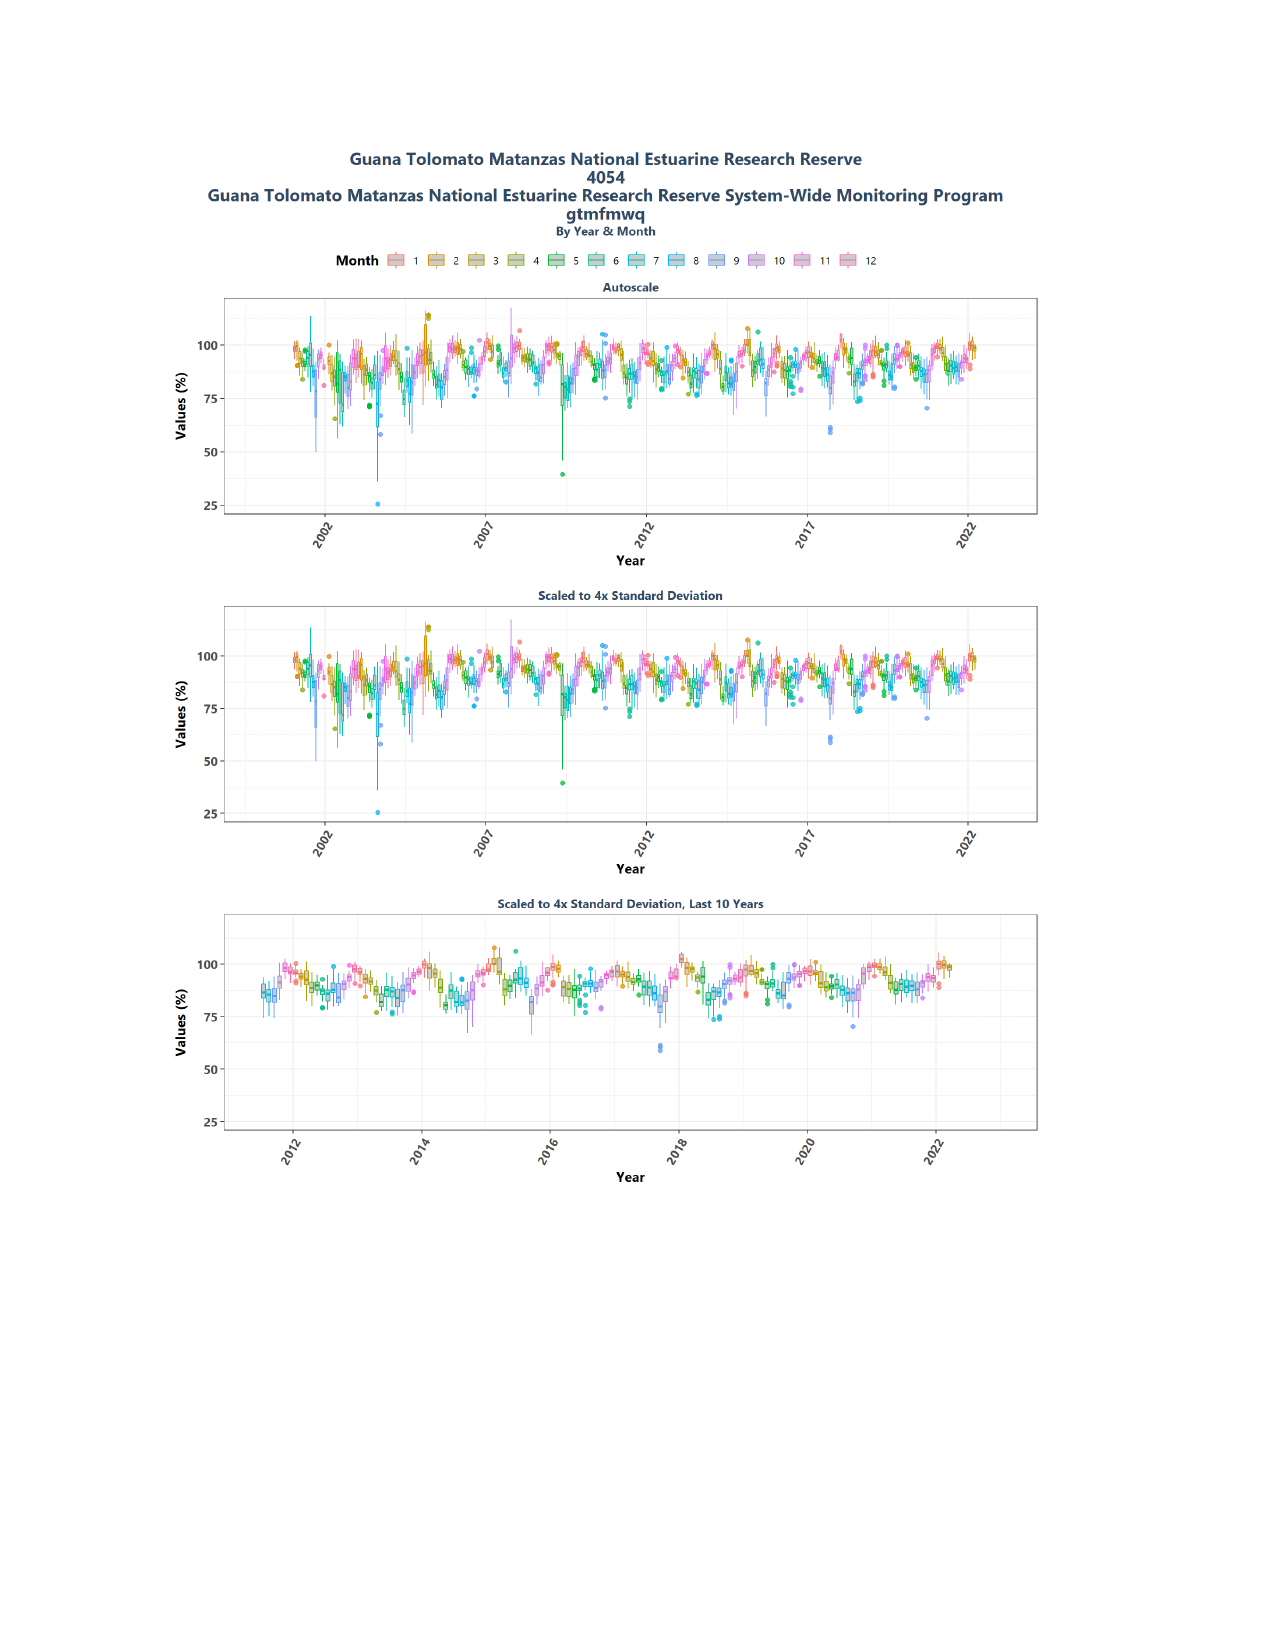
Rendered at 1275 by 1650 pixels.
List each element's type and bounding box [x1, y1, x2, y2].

picture [168, 150, 1044, 1200]
